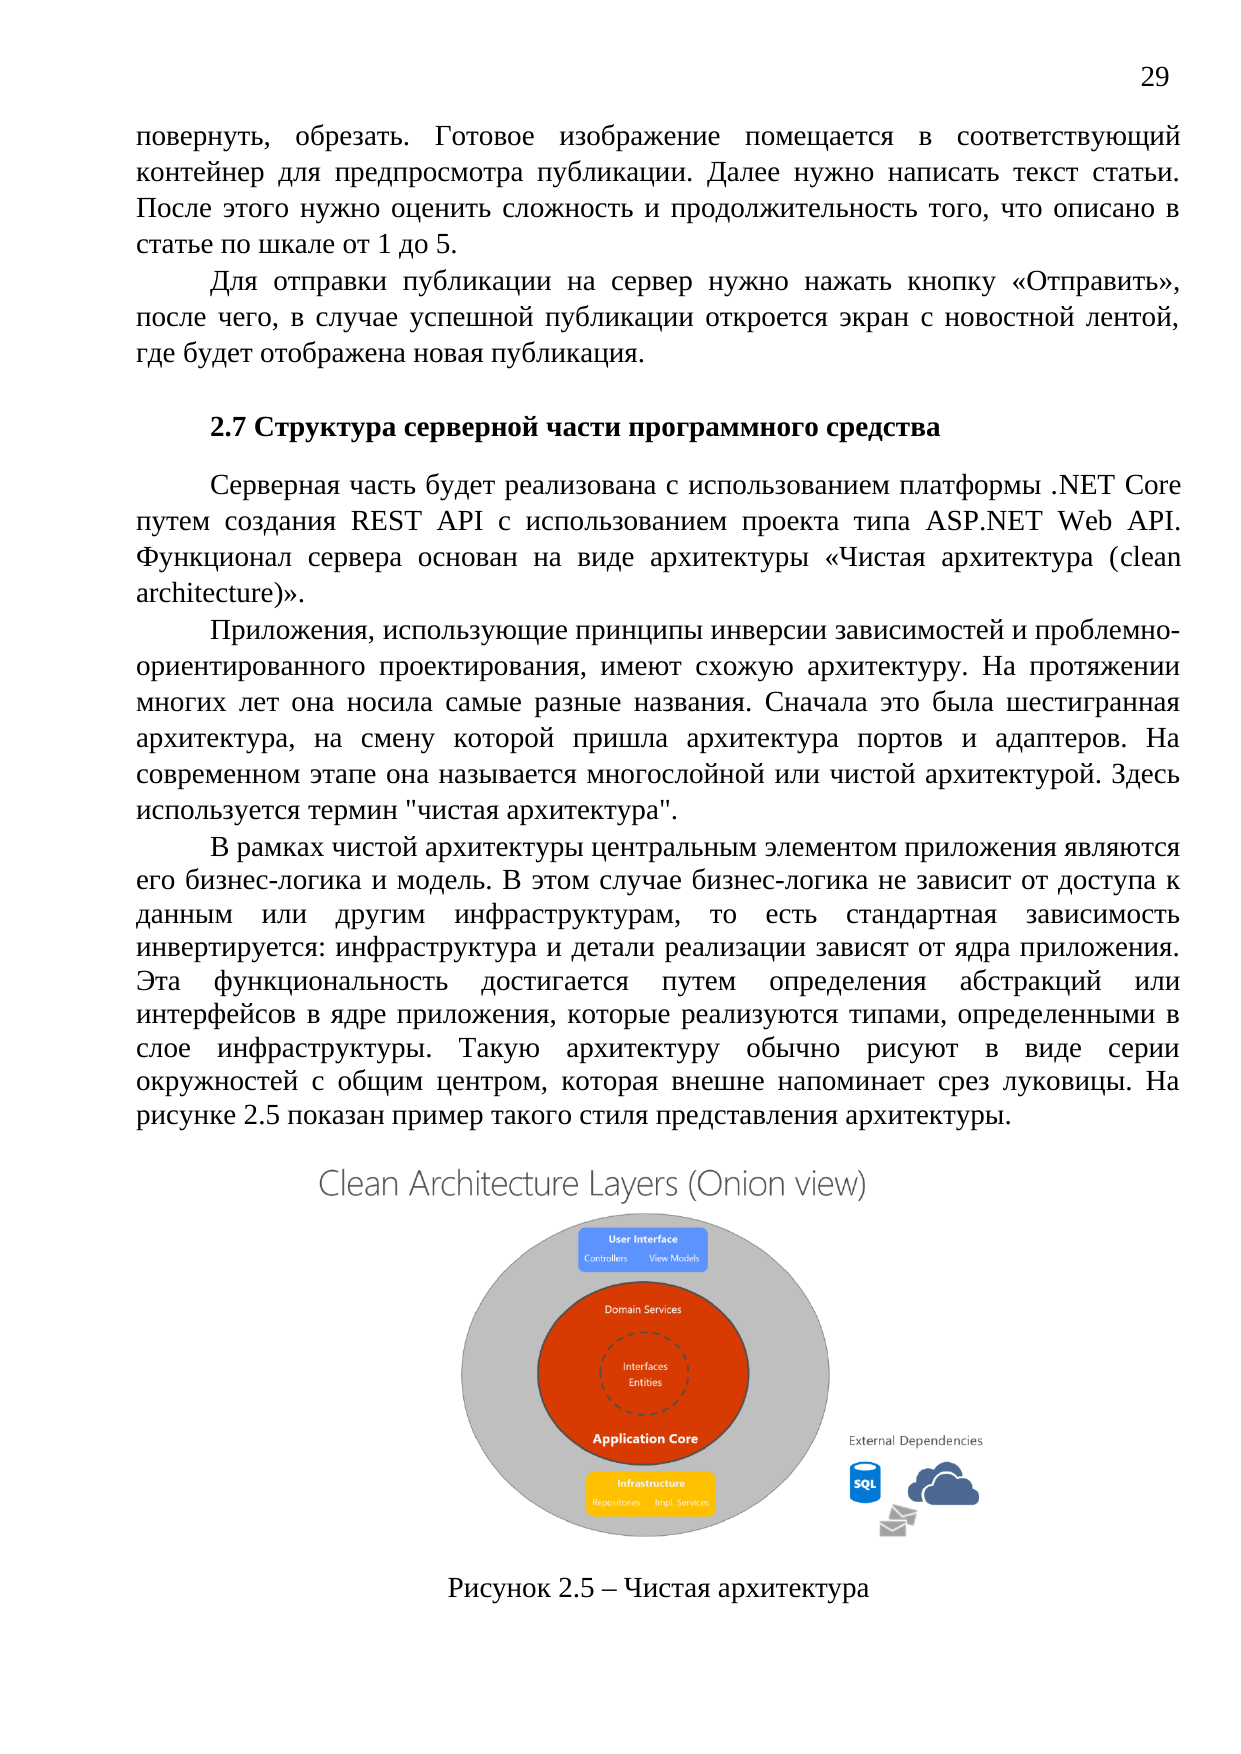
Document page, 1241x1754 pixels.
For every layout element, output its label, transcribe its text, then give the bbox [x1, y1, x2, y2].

text В рамках чистой архитектуры центральным элементом приложения являются его бизнес-логика и модель. В этом случае бизнес-логика не зависит от доступа к данным или другим инфраструктурам, то есть стандартная зависимость инвертируется: инфраструктура и детали реализации зависят от ядра приложения. Эта функциональность достигается путем определения абстракций или интерфейсов в ядре приложения, которые реализуются типами, определенными в слое инфраструктуры. Такую архитектуру обычно рисуют в виде серии окружностей с общим центром, которая внешне напоминает срез луковицы. На рисунке 2.5 показан пример такого стиля представления архитектуры. [136, 829, 1181, 1131]
text 2.7 Структура серверной части программного средства [136, 409, 1181, 442]
list Серверная часть будет реализована с использованием платформы .NET Core путем создания REST API с использованием проекта типа ASP.NET Web API. Функционал сервера основан на виде архитектуры «Чистая архитектура (clean architecture)». [136, 467, 1181, 609]
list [136, 118, 1181, 260]
title Рисунок 2.5 – Чистая архитектура [136, 1570, 1181, 1603]
list Для отправки публикации на сервер нужно нажать кнопку «Отправить», после чего, в случае успешной публикации откроется экран с новостной лентой, где будет отображена новая публикация. [136, 263, 1181, 368]
picture [309, 1159, 1008, 1545]
text Приложения, использующие принципы инверсии зависимостей и проблемно-ориентированного проектирования, имеют схожую архитектуру. На протяжении многих лет она носила самые разные названия. Сначала это была шестигранная архитектура, на смену которой пришла архитектура портов и адаптеров. На современном этапе она называется многослойной или чистой архитектурой. Здесь используется термин "чистая архитектура". [136, 612, 1181, 826]
